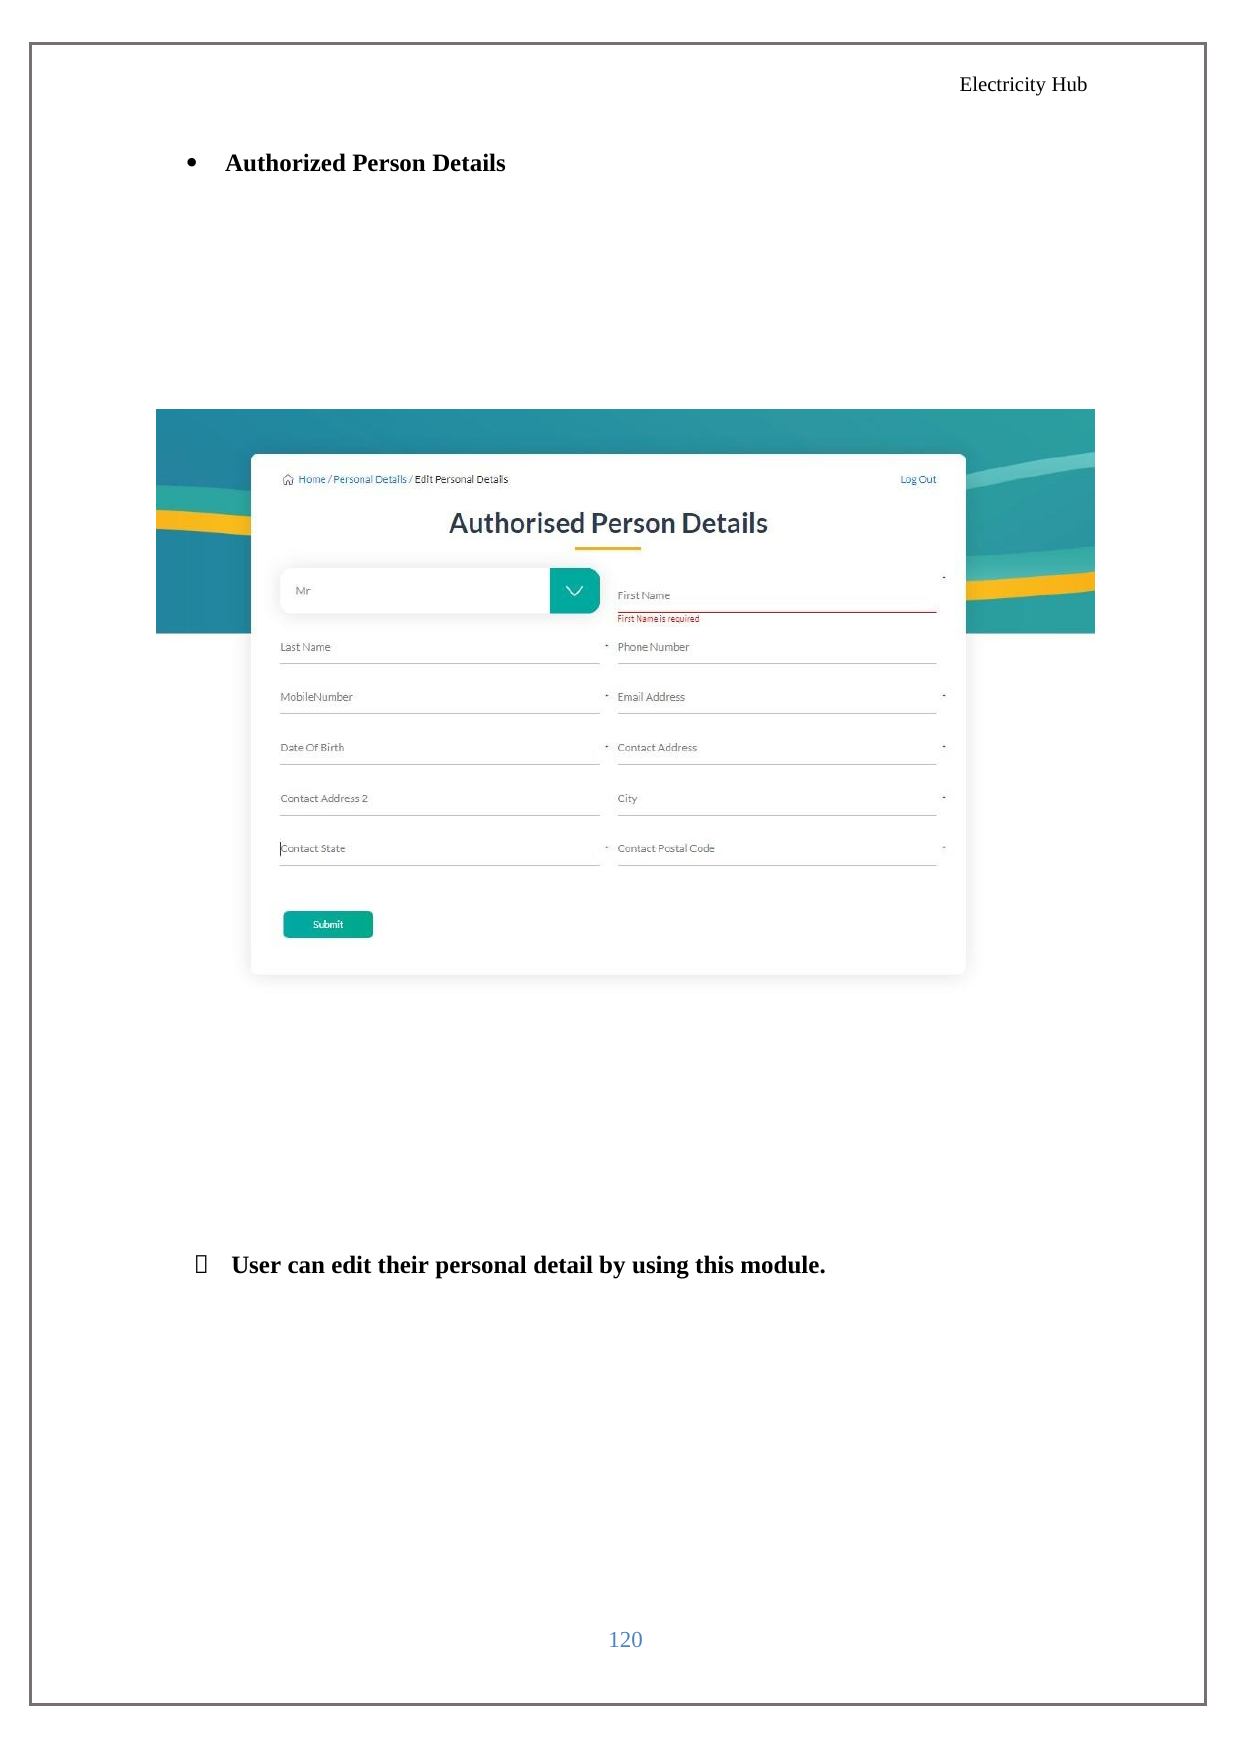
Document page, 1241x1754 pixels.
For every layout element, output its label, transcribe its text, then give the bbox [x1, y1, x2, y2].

subtitle Authorized Person Details [187, 148, 1204, 177]
list User can edit their personal detail by using this module. [193, 1247, 1204, 1281]
text Electricity Hub [44, 72, 1087, 96]
picture [156, 409, 1095, 994]
